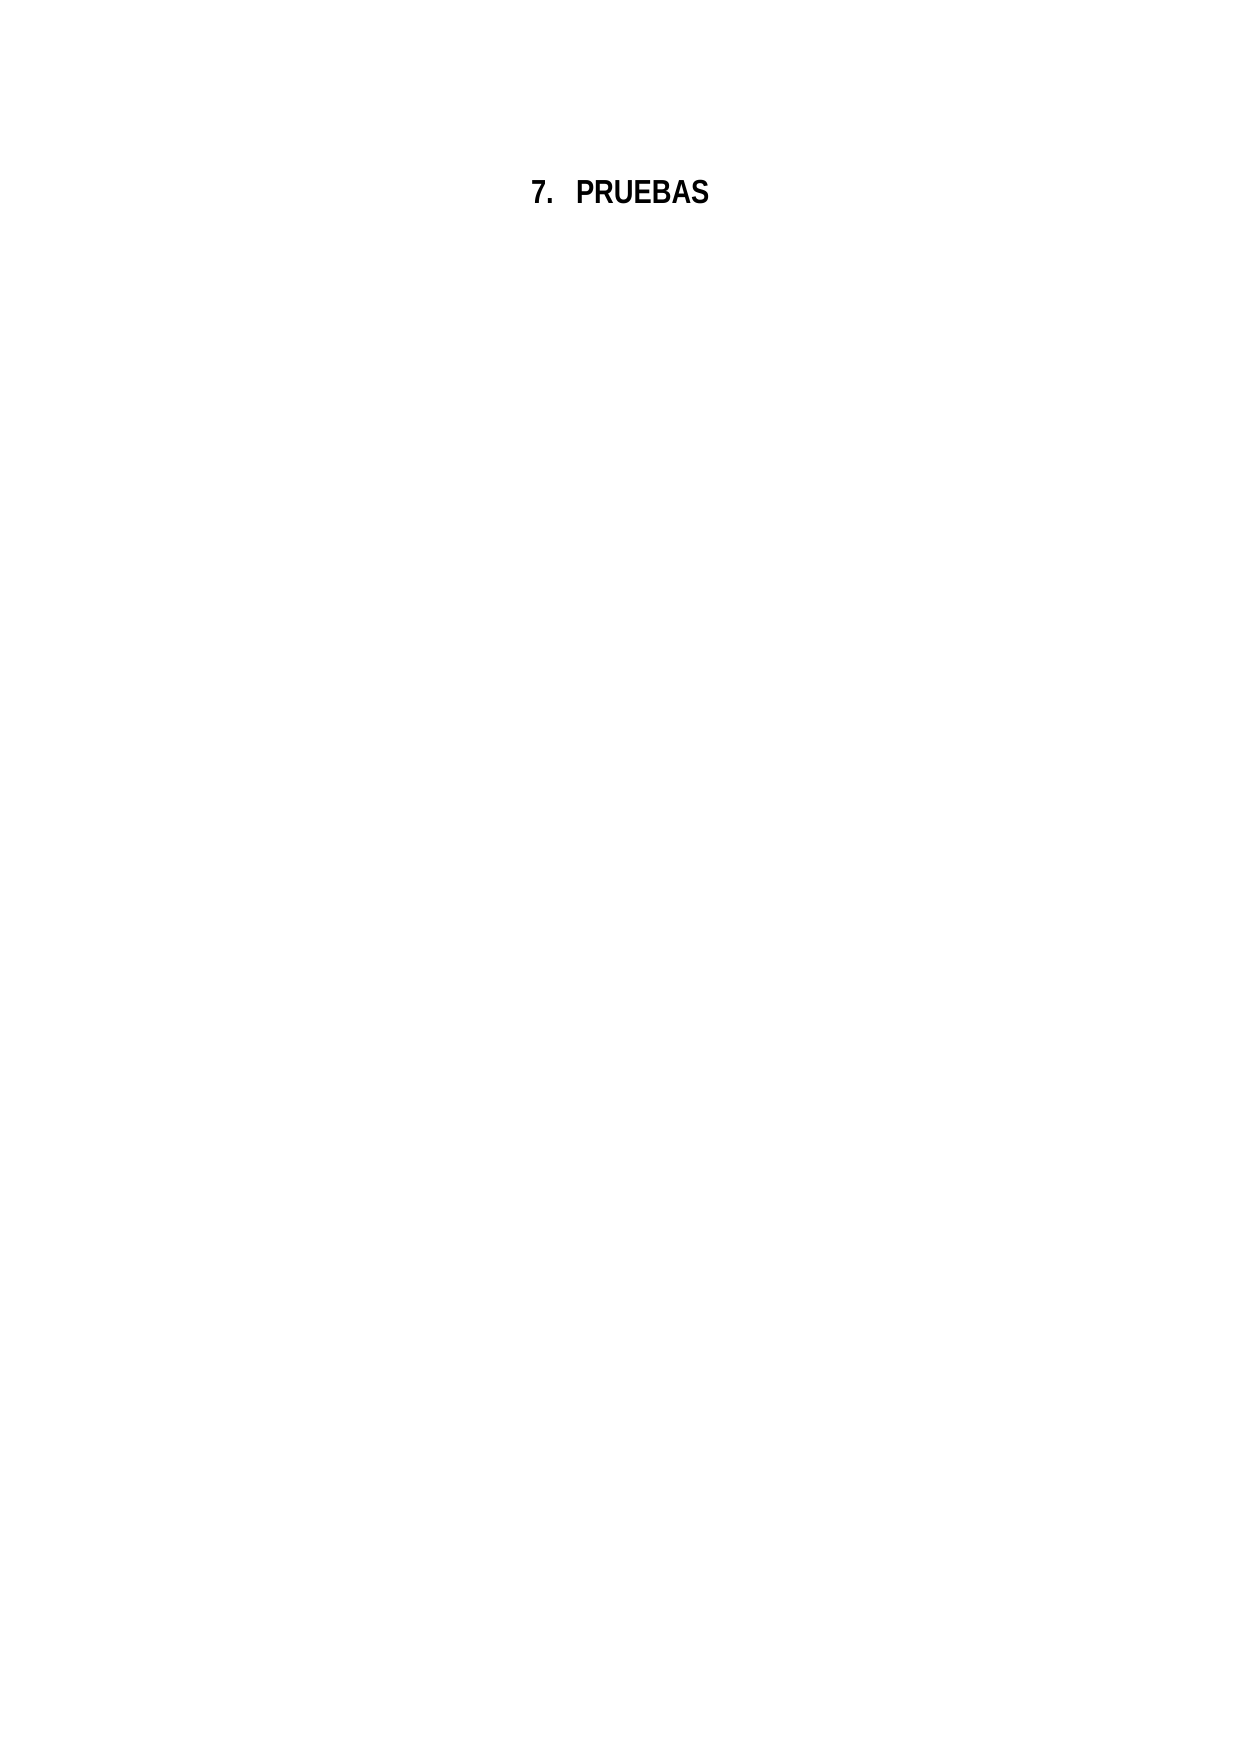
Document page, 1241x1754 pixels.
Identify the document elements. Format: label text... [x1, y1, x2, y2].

subtitle PRUEBAS [177, 173, 1063, 211]
